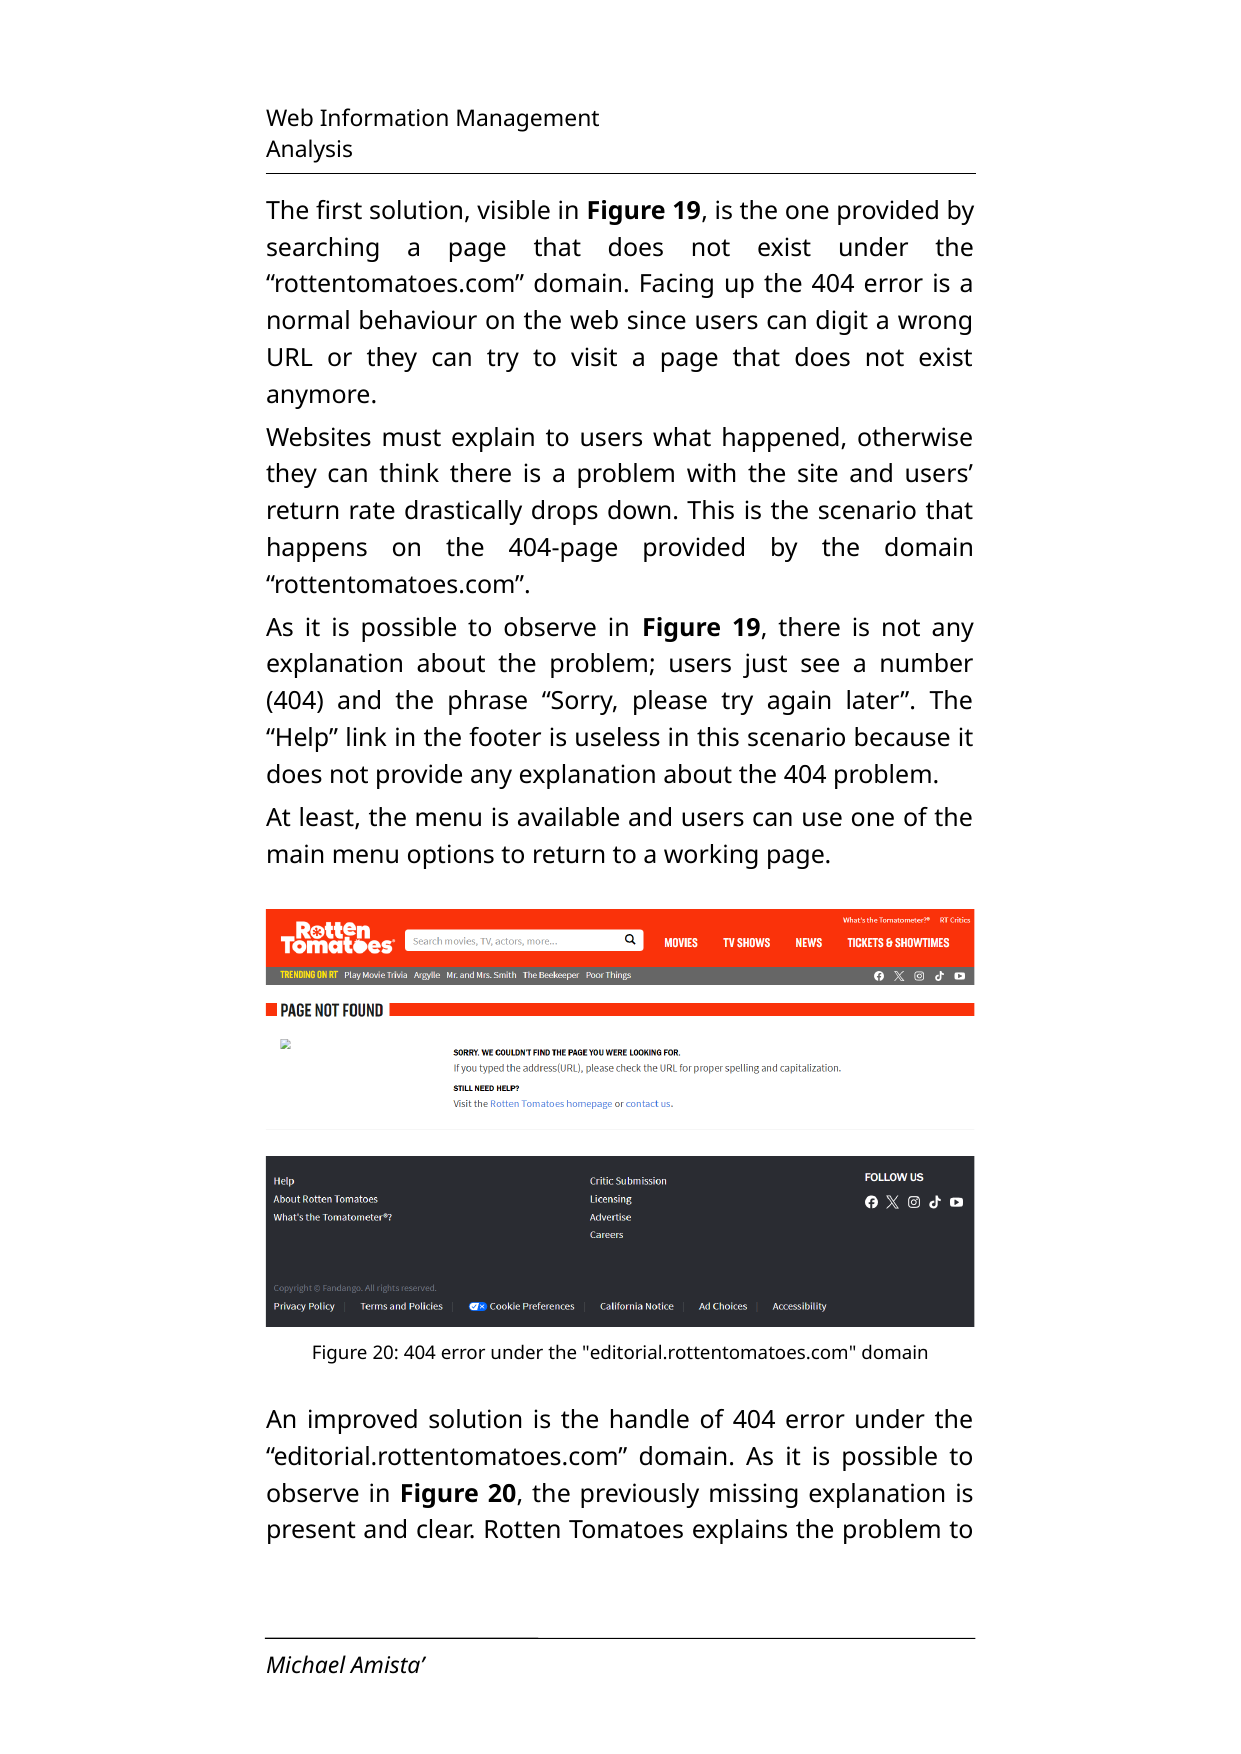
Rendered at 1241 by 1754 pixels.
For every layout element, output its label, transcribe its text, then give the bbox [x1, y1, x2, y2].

text The first solution, visible in Figure 19, is the one provided by searching a page that does not exist under the “rottentomatoes.com” domain. Facing up the 404 error is a normal behaviour on the web since users can digit a wrong URL or they can try to visit a page that does not exist anymore. [266, 192, 974, 410]
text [266, 1402, 974, 1546]
text Websites must explain to users what happened, otherwise they can think there is a problem with the site and users’ return rate drastically drops down. This is the scenario that happens on the 404-page provided by the domain “rottentomatoes.com”. [266, 419, 974, 600]
text As it is possible to observe in Figure 19, there is not any explanation about the problem; users just see a number (404) and the phrase “Sorry, please try again later”. The “Help” link in the footer is useless in this scenario because it does not provide any explanation about the 404 problem. [266, 609, 974, 791]
text At least, the menu is available and users can use one of the main menu options to return to a working page. [266, 799, 974, 870]
text Figure 20: 404 error under the "editorial.rottentomatoes.com" domain [266, 1339, 974, 1365]
picture [265, 909, 975, 1327]
